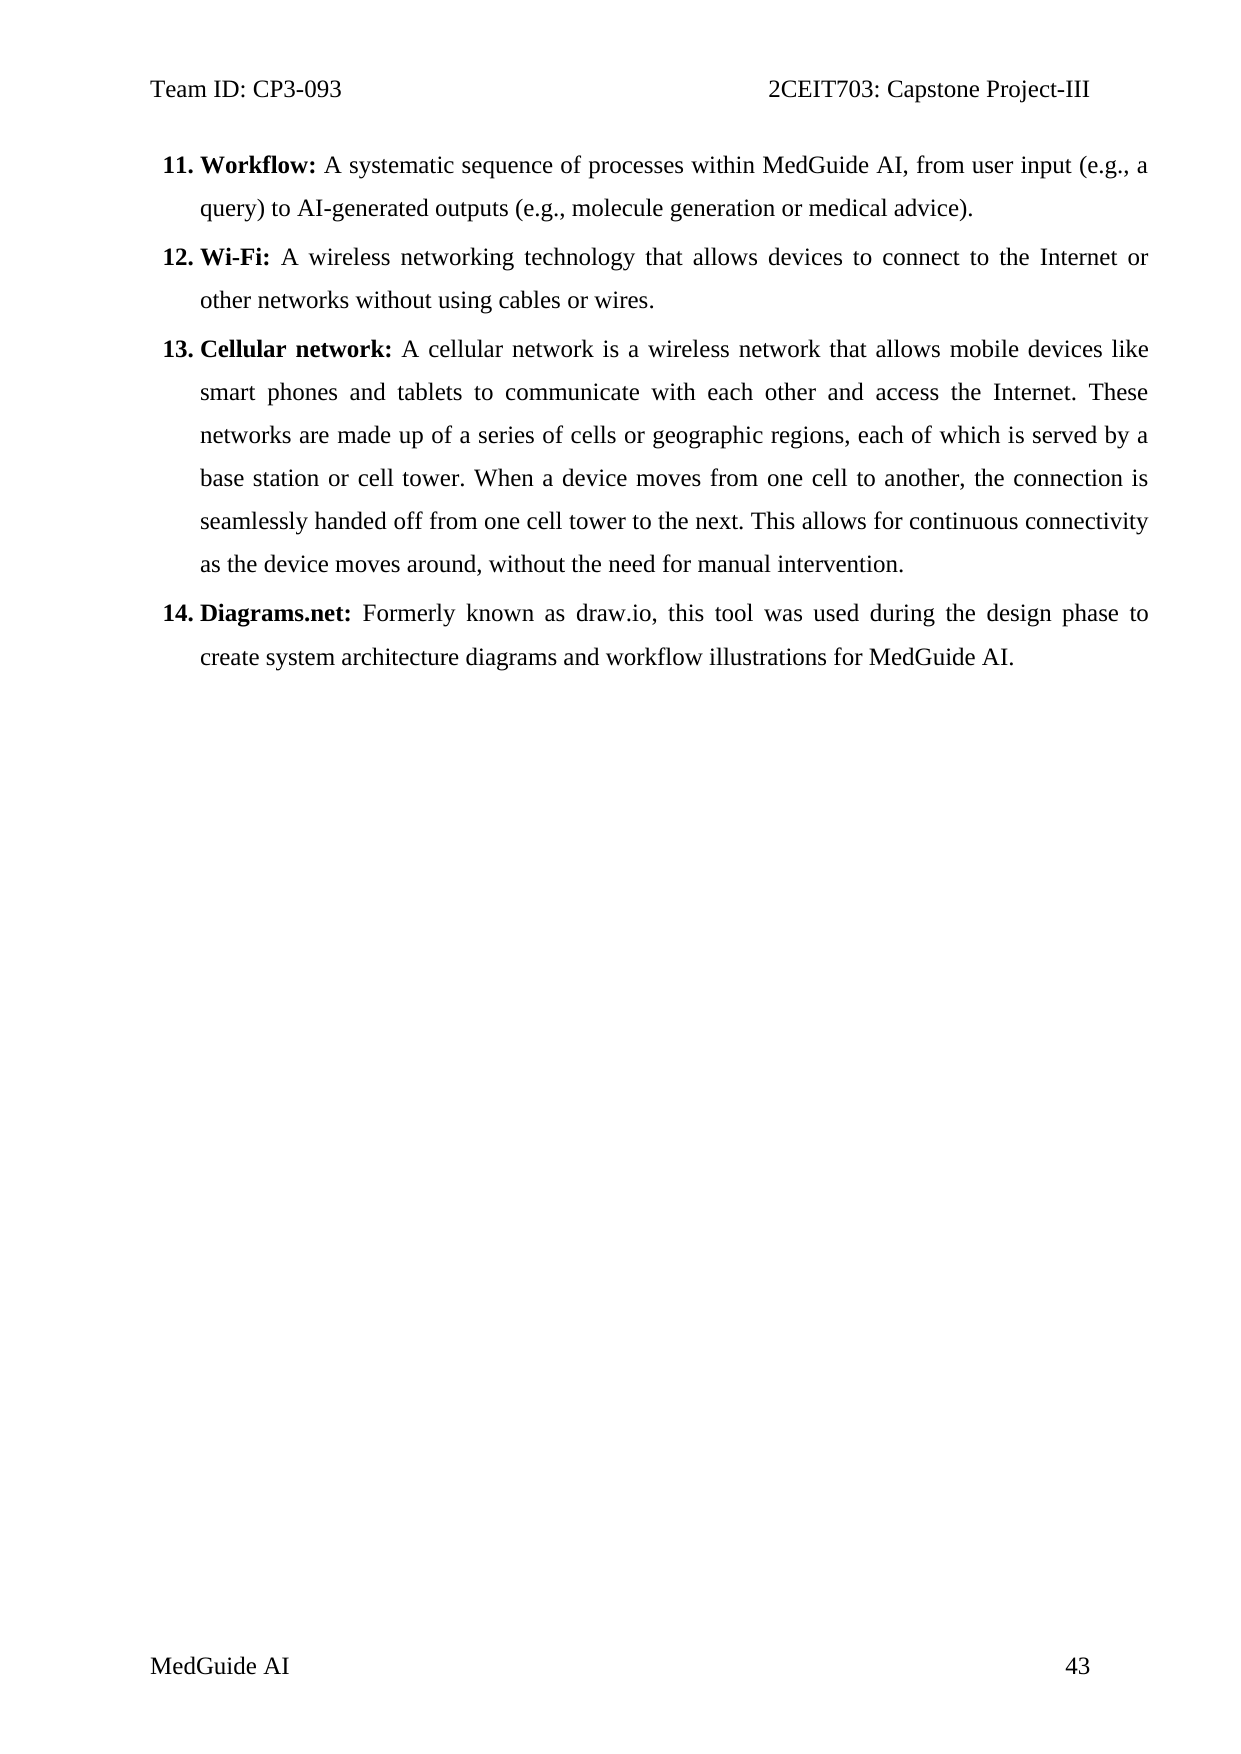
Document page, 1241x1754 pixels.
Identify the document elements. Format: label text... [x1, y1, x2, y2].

list Cellular network: A cellular network is a wireless network that allows mobile devices like smart phones and tablets to communicate with each other and access the Internet. These networks are made up of a series of cells or geographic regions, each of which is served by a base station or cell tower. When a device moves from one cell to another, the connection is seamlessly handed off from one cell tower to the next. This allows for continuous connectivity as the device moves around, without the need for manual intervention. [162, 334, 1149, 578]
list Wi-Fi: A wireless networking technology that allows devices to connect to the Internet or other networks without using cables or wires. [162, 242, 1149, 314]
list Workflow: A systematic sequence of processes within MedGuide AI, from user input (e.g., a query) to AI-generated outputs (e.g., molecule generation or medical advice). [162, 150, 1149, 222]
list Diagrams.net: Formerly known as draw.io, this tool was used during the design phase to create system architecture diagrams and workflow illustrations for MedGuide AI. [162, 598, 1149, 670]
